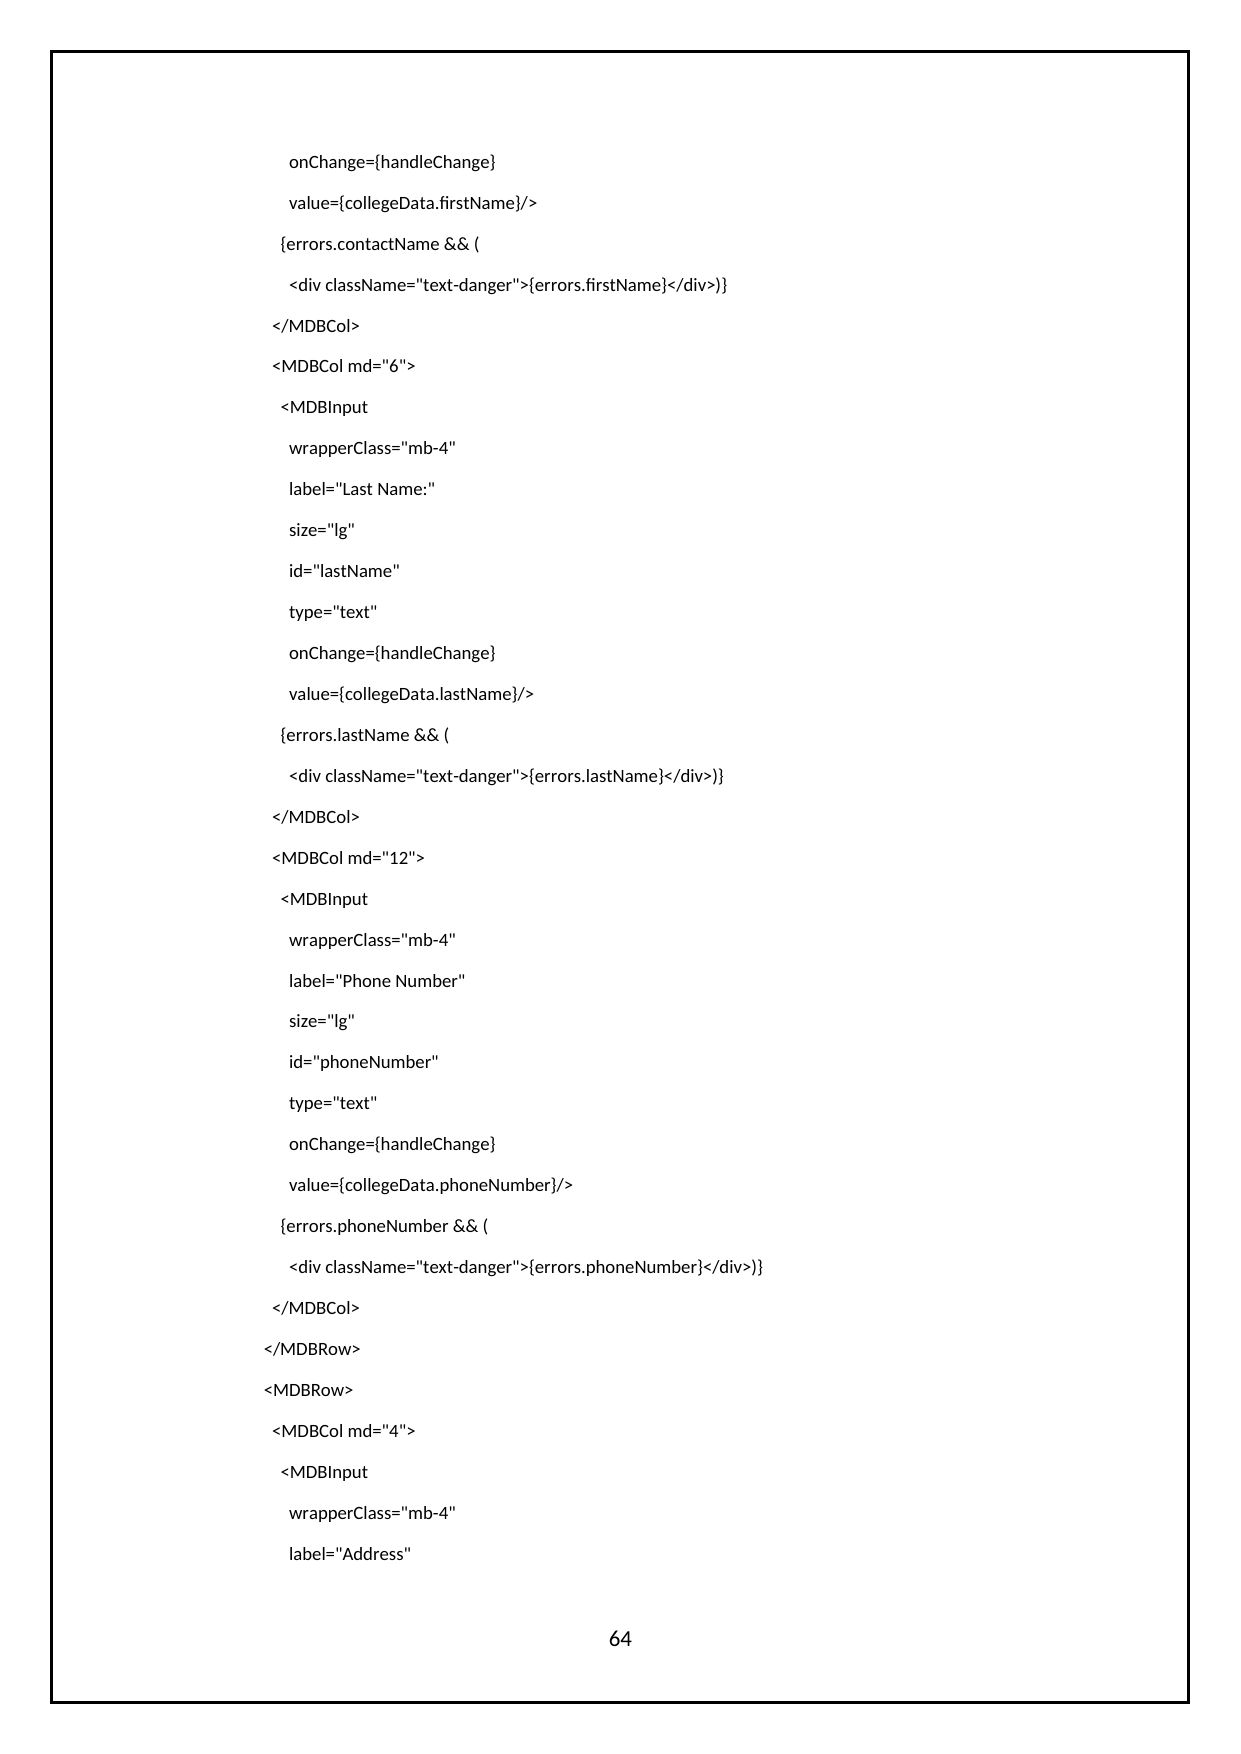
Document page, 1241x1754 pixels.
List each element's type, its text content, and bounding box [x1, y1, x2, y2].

text {errors.lastName && ( [187, 723, 1090, 746]
text value={collegeData.lastName}/> [187, 682, 1090, 705]
text id="phoneNumber" [187, 1051, 1090, 1073]
text <div className="text-danger">{errors.lastName}</div>)} [187, 764, 1090, 787]
text <MDBInput [187, 1460, 1090, 1483]
text size="lg" [187, 1010, 1090, 1033]
text <MDBInput [187, 887, 1090, 910]
text <MDBRow> [187, 1378, 1090, 1401]
text size="lg" [187, 518, 1090, 541]
text </MDBRow> [187, 1337, 1090, 1360]
text <MDBInput [187, 396, 1090, 418]
text value={collegeData.phoneNumber}/> [187, 1173, 1090, 1196]
text </MDBCol> [187, 805, 1090, 828]
text <div className="text-danger">{errors.firstName}</div>)} [187, 273, 1090, 296]
text type="text" [187, 1092, 1090, 1114]
text </MDBCol> [187, 314, 1090, 337]
text wrapperClass="mb-4" [187, 437, 1090, 459]
text wrapperClass="mb-4" [187, 928, 1090, 951]
text label="Last Name:" [187, 477, 1090, 500]
text </MDBCol> [187, 1296, 1090, 1319]
text id="lastName" [187, 559, 1090, 582]
text wrapperClass="mb-4" [187, 1501, 1090, 1524]
text <MDBCol md="12"> [187, 846, 1090, 869]
text <MDBCol md="6"> [187, 355, 1090, 378]
text onChange={handleChange} [187, 150, 1090, 173]
text label="Phone Number" [187, 969, 1090, 992]
text <MDBCol md="4"> [187, 1419, 1090, 1442]
text <div className="text-danger">{errors.phoneNumber}</div>)} [187, 1255, 1090, 1278]
text value={collegeData.firstName}/> [187, 191, 1090, 214]
text {errors.phoneNumber && ( [187, 1214, 1090, 1237]
text {errors.contactName && ( [187, 232, 1090, 255]
text label="Address" [187, 1542, 1090, 1565]
text onChange={handleChange} [187, 1132, 1090, 1155]
text type="text" [187, 600, 1090, 623]
text onChange={handleChange} [187, 641, 1090, 664]
